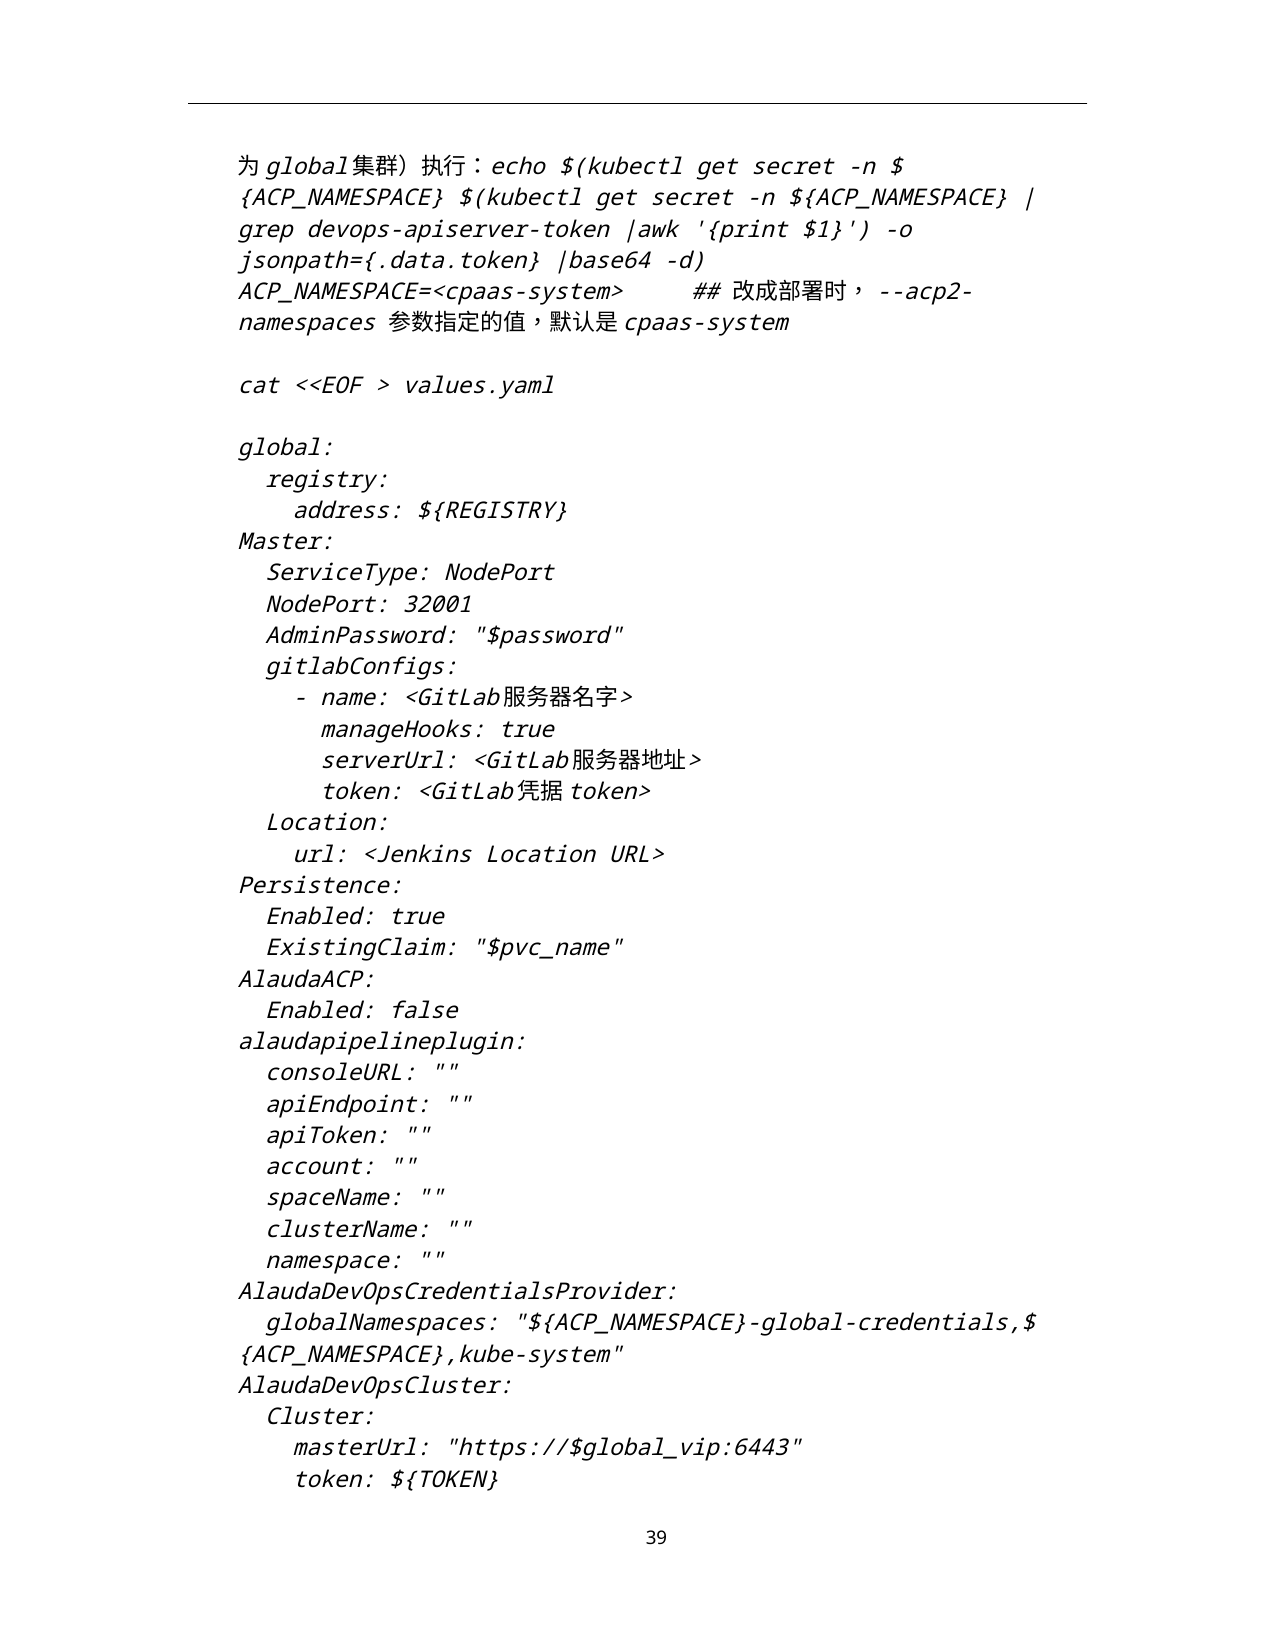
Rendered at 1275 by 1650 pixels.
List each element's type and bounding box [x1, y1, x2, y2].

list [187, 150, 1087, 1494]
